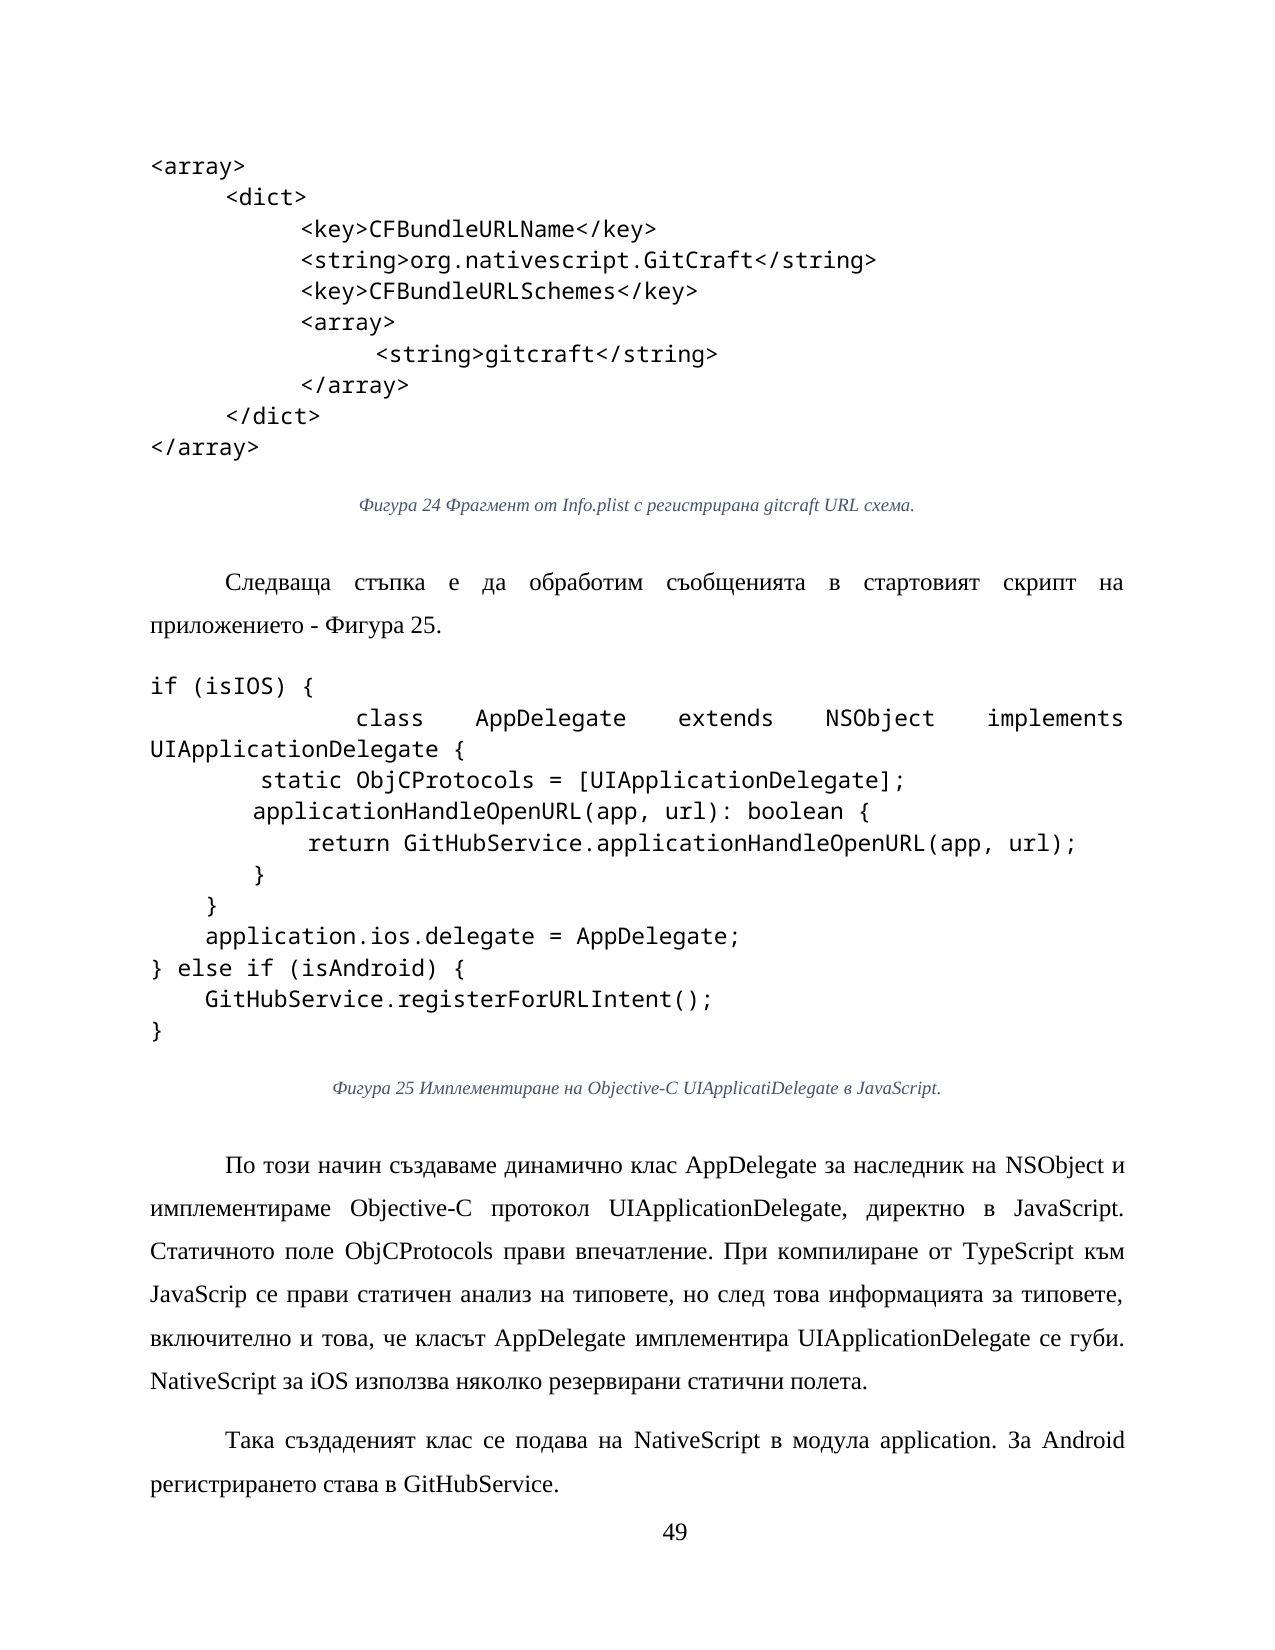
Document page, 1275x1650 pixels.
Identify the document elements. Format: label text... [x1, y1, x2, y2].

text if (isIOS) { [150, 670, 1125, 702]
text GitHubService.registerForURLIntent(); [150, 983, 1125, 1014]
text </dict> [150, 400, 1125, 431]
text } [150, 858, 1125, 889]
text <key>CFBundleURLSchemes</key> [150, 275, 1125, 306]
text applicationHandleOpenURL(app, url): boolean { [150, 795, 1125, 827]
text <dict> [150, 181, 1125, 212]
text } [150, 889, 1125, 920]
text <key>CFBundleURLName</key> [150, 212, 1125, 244]
text Така създаденият клас се подава на NativeScript в модула application. За Android регистрирането става в GitHubService. [150, 1426, 1125, 1497]
text static ObjCProtocols = [UIApplicationDelegate]; [150, 764, 1125, 795]
text } [150, 1014, 1125, 1045]
text application.ios.delegate = AppDelegate; [150, 920, 1125, 952]
text } else if (isAndroid) { [150, 952, 1125, 983]
text <string>gitcraft</string> [150, 337, 1125, 369]
text return GitHubService.applicationHandleOpenURL(app, url); [150, 827, 1125, 858]
text class AppDelegate extends NSObject implements UIApplicationDelegate { [150, 702, 1125, 764]
text <array> [150, 150, 1125, 181]
text <string>org.nativescript.GitCraft</string> [150, 244, 1125, 275]
text <array> [150, 306, 1125, 337]
text </array> [150, 369, 1125, 400]
text Следваща стъпка е да обработим съобщенията в стартовият скрипт на приложението - Фигура 25. [150, 567, 1125, 639]
text По този начин създаваме динамично клас AppDelegate за наследник на NSObject и имплементираме Objective-C протокол UIApplicationDelegate, директно в JavaScript. Статичното поле ObjCProtocols прави впечатление. При компилиране от TypeScript към JavaScrip се прави статичен анализ на типовете, но след това информацията за типовете, включително и това, че класът AppDelegate имплементира UIApplicationDelegate се губи. NativeScript за iOS използва няколко резервирани статични полета. [150, 1150, 1125, 1394]
text </array> [150, 431, 1125, 462]
